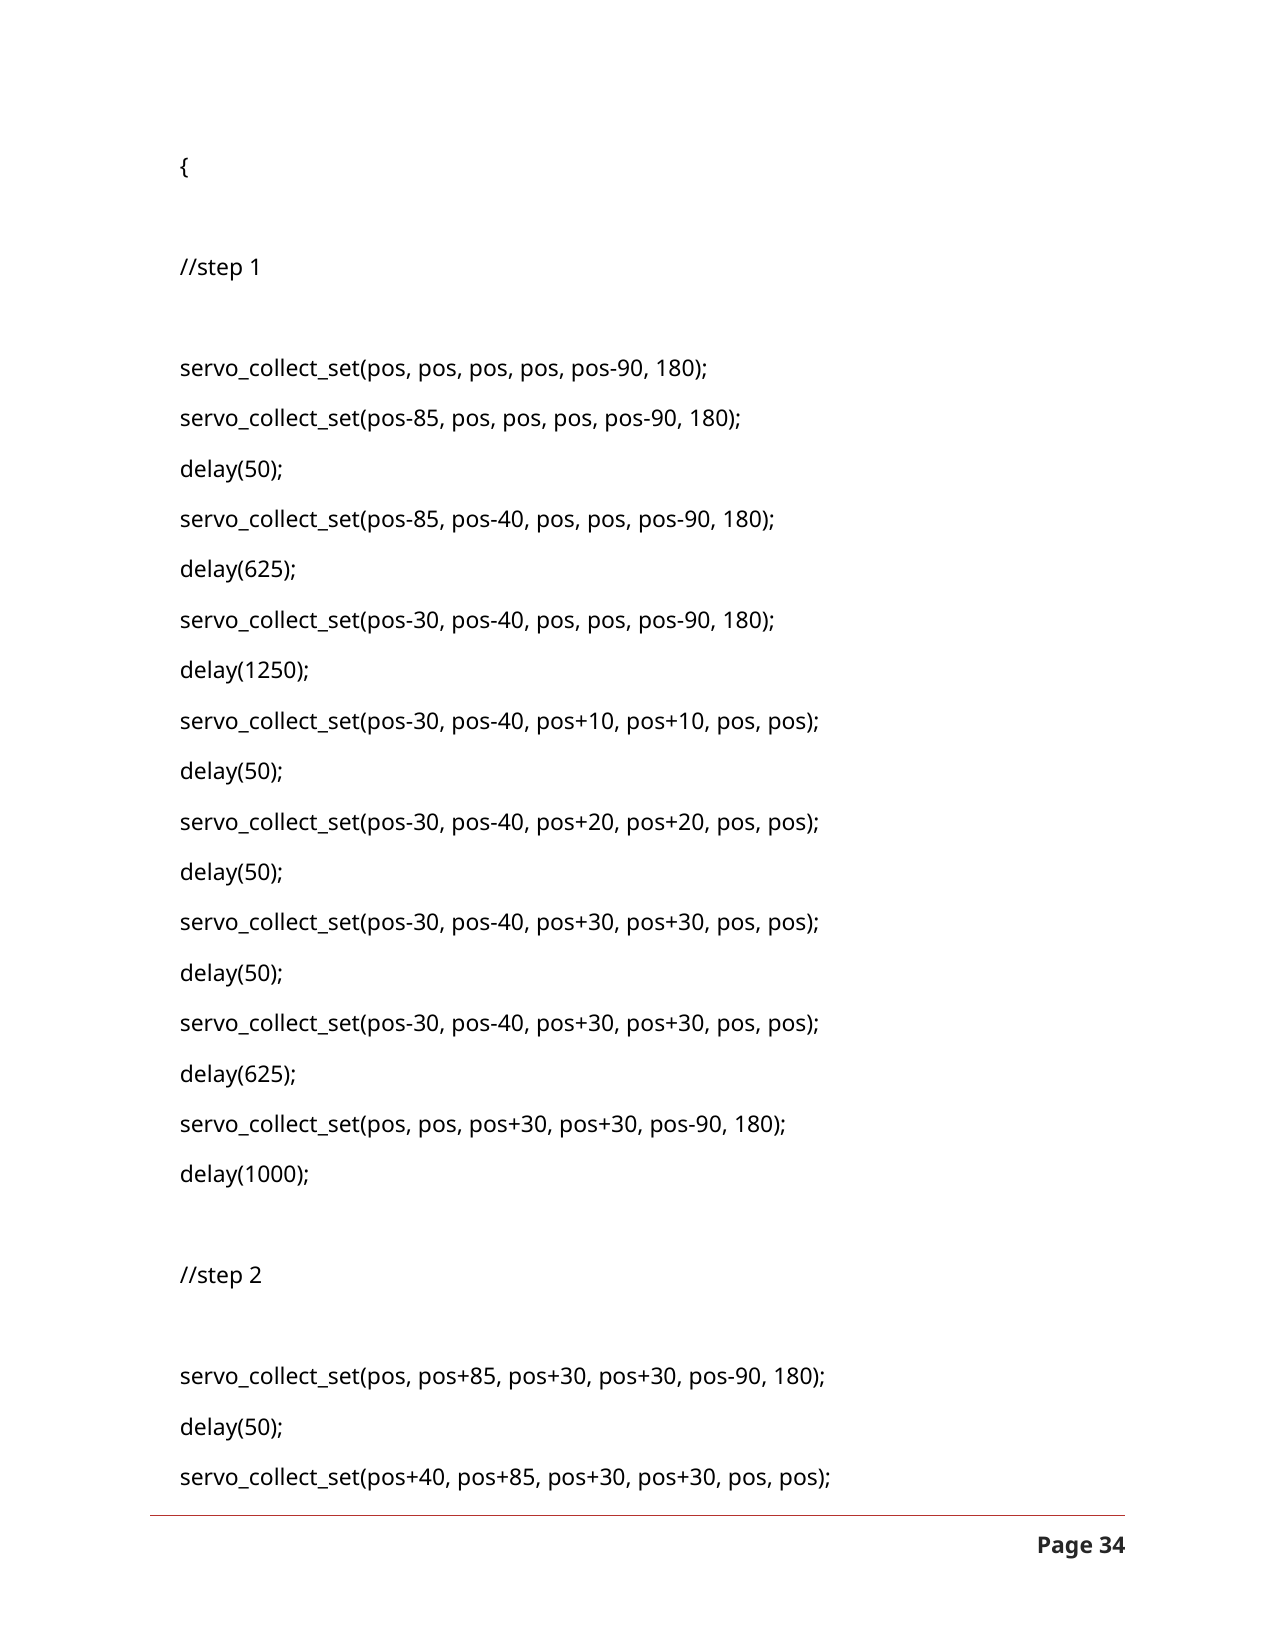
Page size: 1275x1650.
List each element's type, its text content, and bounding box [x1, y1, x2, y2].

text servo_collect_set(pos-85, pos, pos, pos, pos-90, 180); [150, 402, 1125, 433]
text //step 2 [150, 1259, 1125, 1290]
text delay(50); [150, 856, 1125, 887]
text servo_collect_set(pos, pos+85, pos+30, pos+30, pos-90, 180); [150, 1360, 1125, 1391]
text delay(1250); [150, 654, 1125, 685]
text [150, 352, 1125, 383]
text { [150, 150, 1125, 181]
text servo_collect_set(pos-85, pos-40, pos, pos, pos-90, 180); [150, 503, 1125, 534]
text //step 1 [150, 251, 1125, 282]
text servo_collect_set(pos-30, pos-40, pos, pos, pos-90, 180); [150, 604, 1125, 635]
text servo_collect_set(pos, pos, pos+30, pos+30, pos-90, 180); [150, 1108, 1125, 1139]
text delay(50); [150, 452, 1125, 484]
text servo_collect_set(pos-30, pos-40, pos+30, pos+30, pos, pos); [150, 906, 1125, 937]
text delay(50); [150, 957, 1125, 988]
text delay(625); [150, 553, 1125, 584]
text delay(1000); [150, 1158, 1125, 1189]
text servo_collect_set(pos+40, pos+85, pos+30, pos+30, pos, pos); [150, 1461, 1125, 1492]
text servo_collect_set(pos-30, pos-40, pos+30, pos+30, pos, pos); [150, 1007, 1125, 1038]
text delay(625); [150, 1057, 1125, 1089]
text delay(50); [150, 1410, 1125, 1442]
text delay(50); [150, 755, 1125, 786]
text servo_collect_set(pos-30, pos-40, pos+20, pos+20, pos, pos); [150, 805, 1125, 837]
text servo_collect_set(pos-30, pos-40, pos+10, pos+10, pos, pos); [150, 704, 1125, 736]
